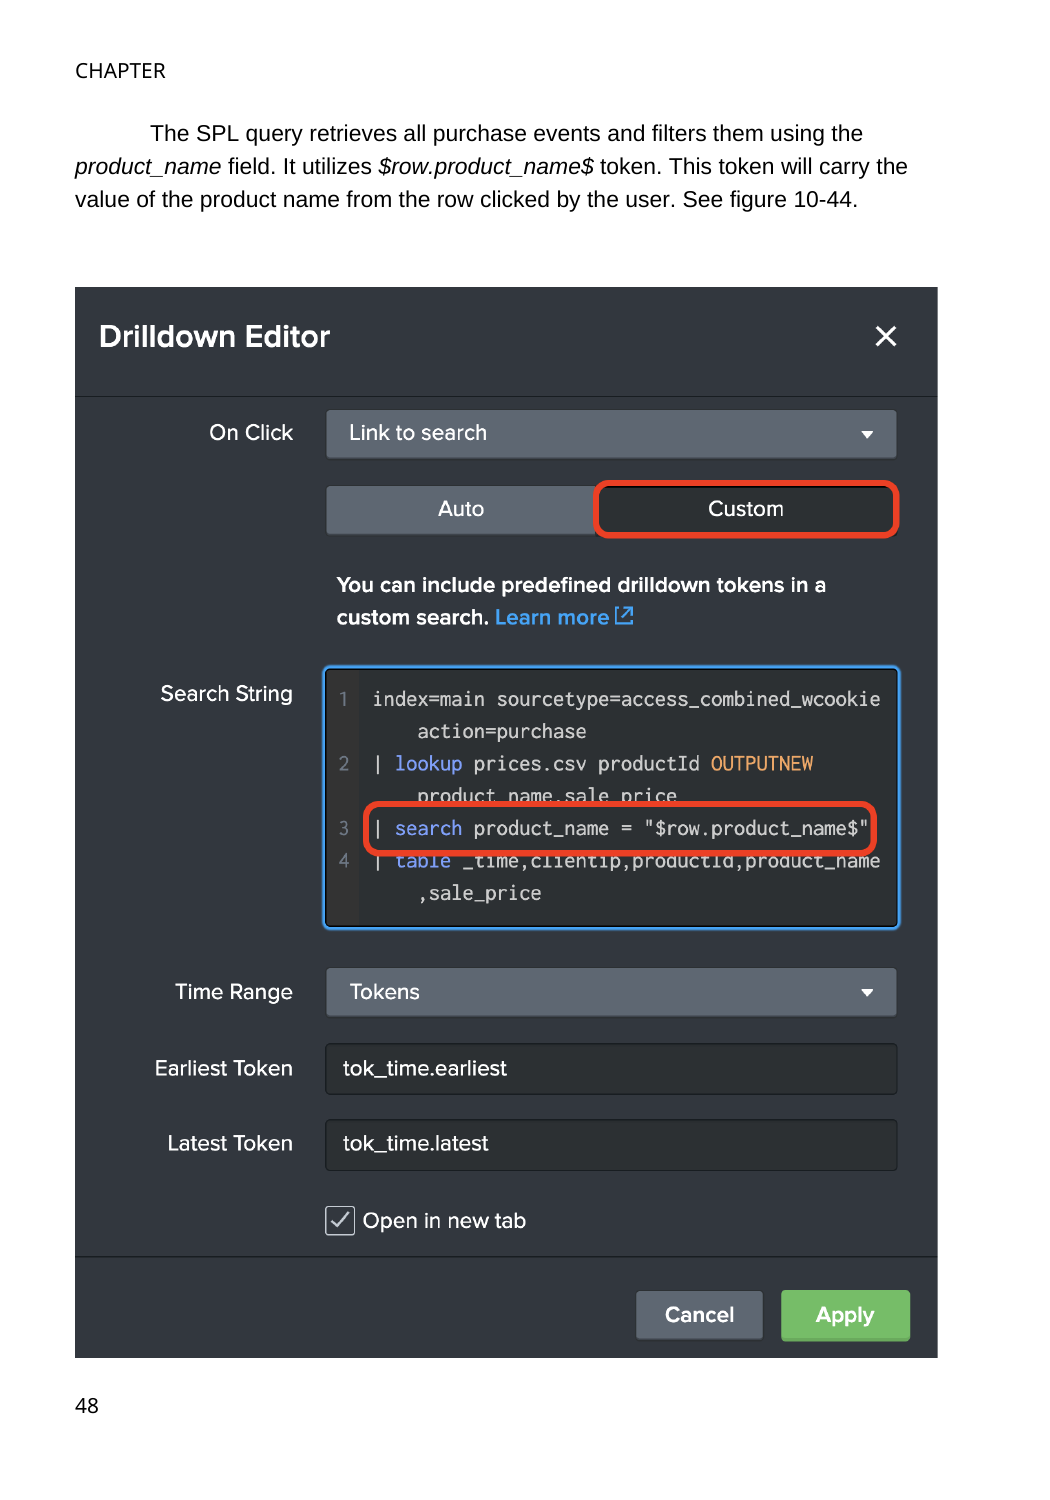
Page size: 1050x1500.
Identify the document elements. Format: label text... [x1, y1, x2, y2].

text The SPL query retrieves all purchase events and filters them using the product_name field. It utilizes $row.product_name$ token. This token will carry the value of the product name from the row clicked by the user. See figure 10-44. [75, 112, 937, 212]
picture [75, 287, 938, 1358]
